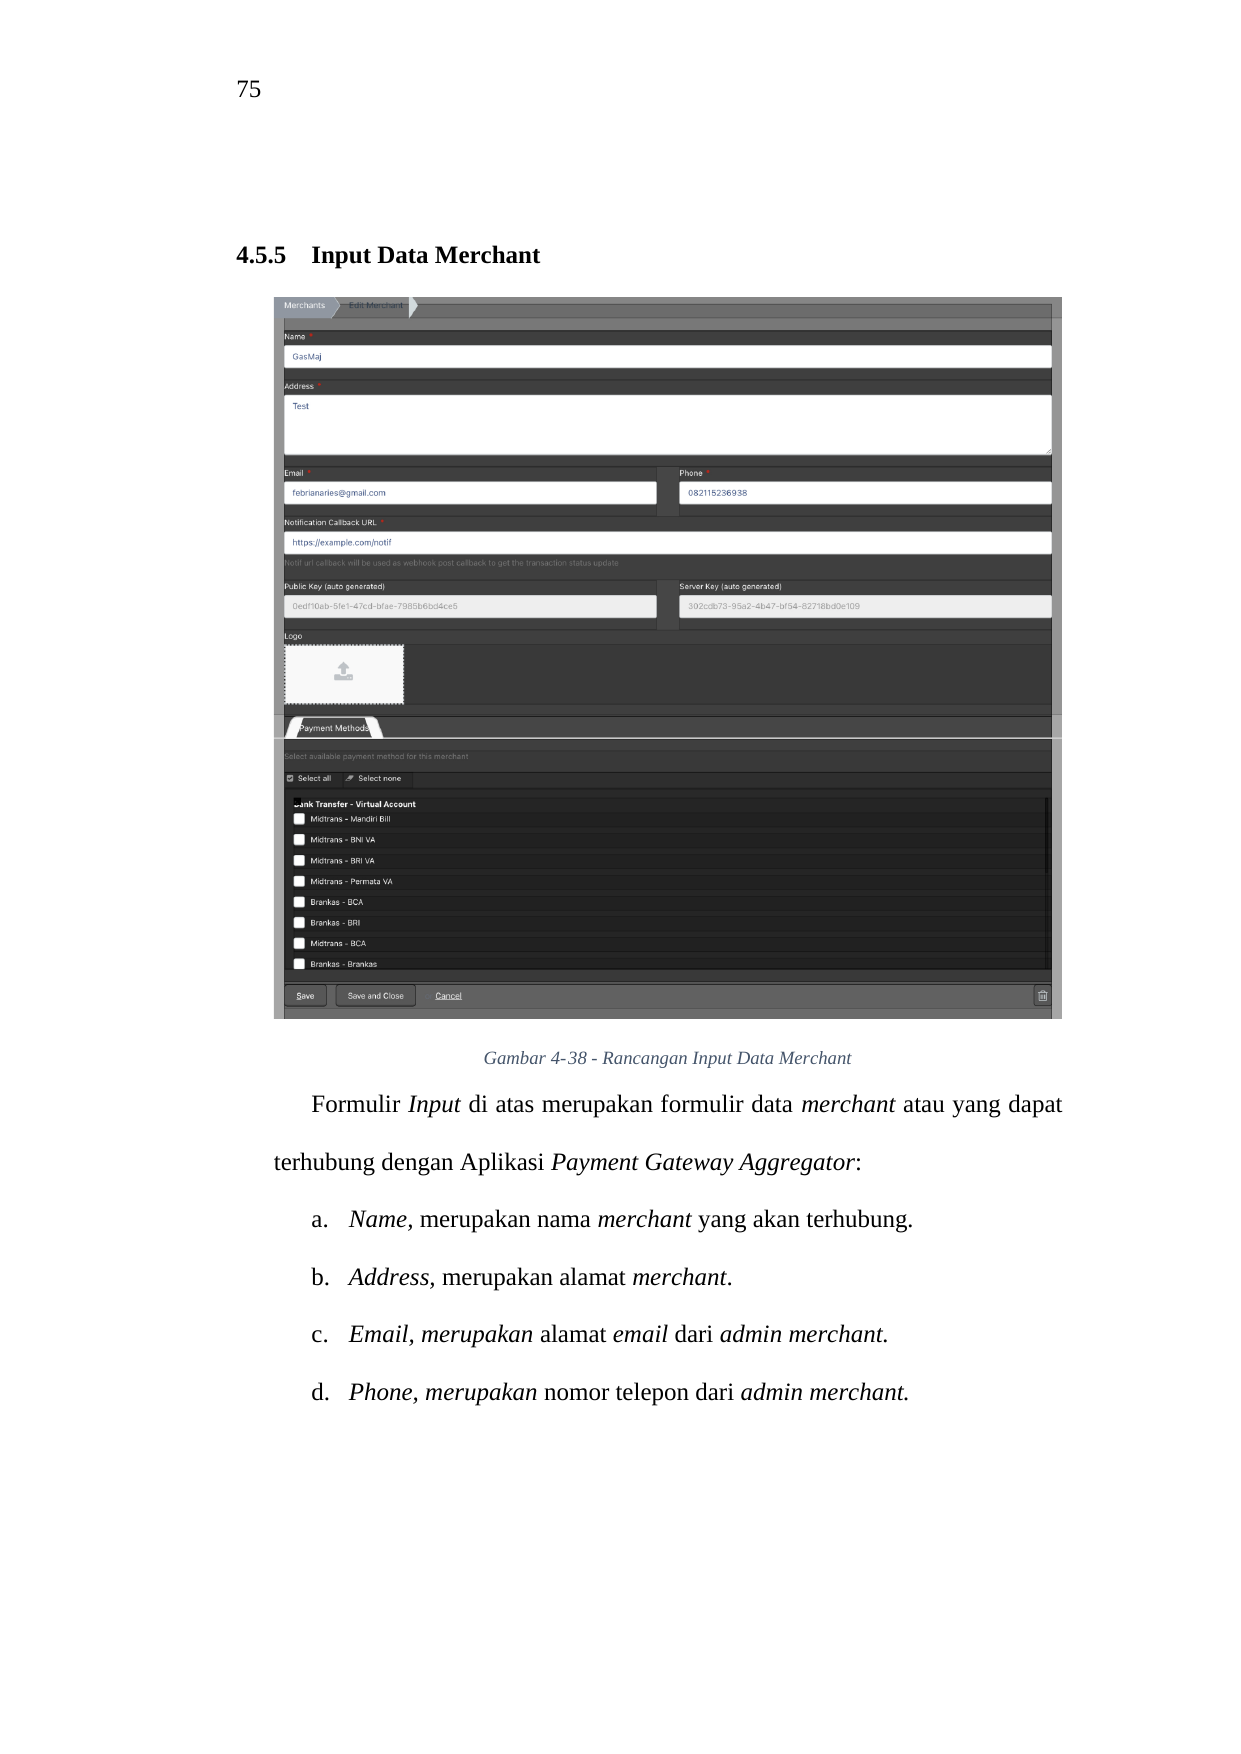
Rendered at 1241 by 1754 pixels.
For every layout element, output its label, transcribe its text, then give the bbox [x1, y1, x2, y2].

picture [273, 297, 1062, 1019]
subtitle Input Data Merchant [236, 240, 1063, 269]
list Email, merupakan alamat email dari admin merchant. [311, 1319, 1063, 1348]
list Phone, merupakan nomor telepon dari admin merchant. [311, 1377, 1063, 1406]
list Address, merupakan alamat merchant. [311, 1262, 1063, 1291]
text Formulir Input di atas merupakan formulir data merchant atau yang dapat terhubung dengan Aplikasi Payment Gateway Aggregator: [274, 1089, 1063, 1176]
list Name, merupakan nama merchant yang akan terhubung. [311, 1204, 1063, 1233]
